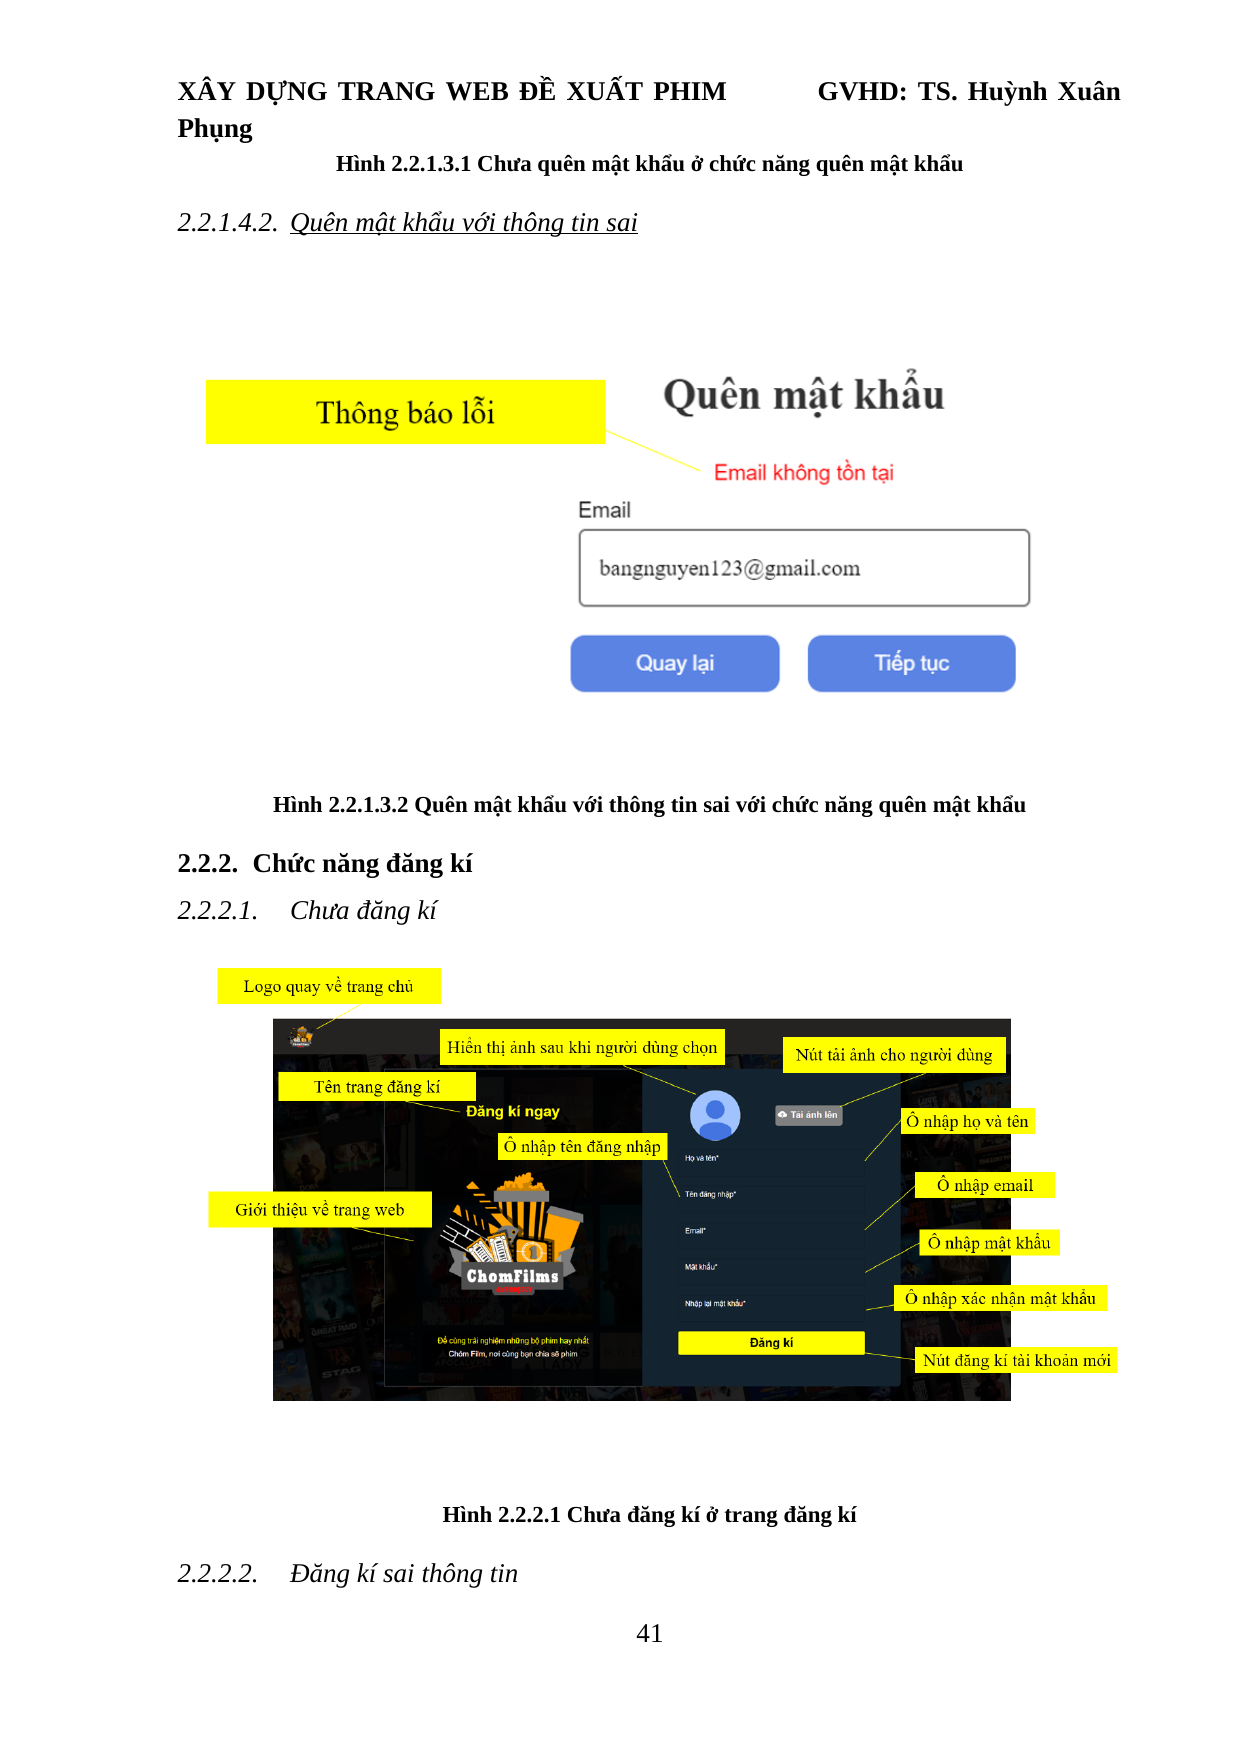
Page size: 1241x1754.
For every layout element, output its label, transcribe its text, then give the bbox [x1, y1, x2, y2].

list Đăng kí sai thông tin [177, 1557, 1122, 1588]
list Chức năng đăng kí [177, 848, 1122, 879]
list Chưa đăng kí [177, 894, 1122, 925]
list Quên mật khẩu với thông tin sai [177, 206, 1122, 237]
text Hình 2.2.1.3.1 Chưa quên mật khẩu ở chức năng quên mật khẩu [177, 149, 1122, 176]
text Hình 2.2.2.1 Chưa đăng kí ở trang đăng kí [177, 1501, 1122, 1528]
text Hình 2.2.1.3.2 Quên mật khẩu với thông tin sai với chức năng quên mật khẩu [177, 791, 1122, 818]
picture [177, 957, 1118, 1469]
picture [177, 269, 1118, 760]
